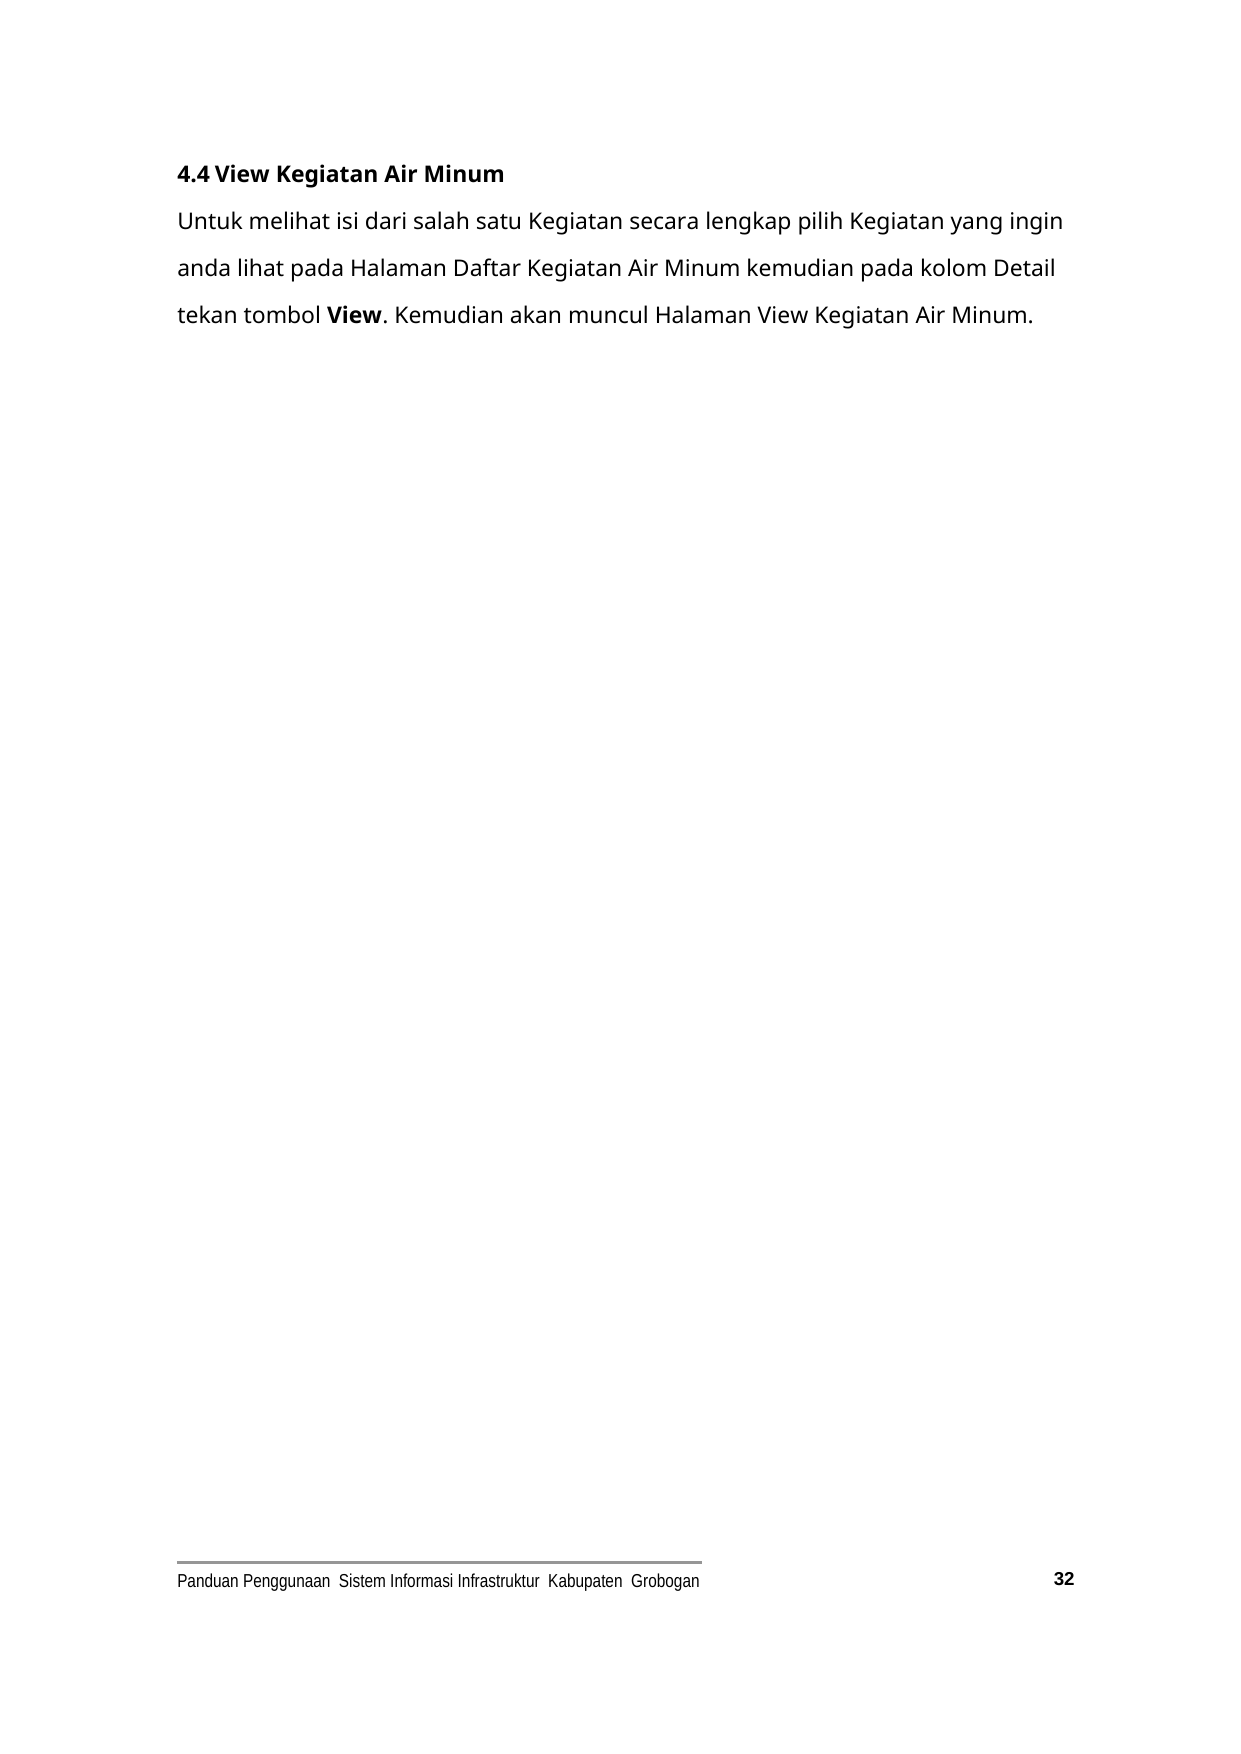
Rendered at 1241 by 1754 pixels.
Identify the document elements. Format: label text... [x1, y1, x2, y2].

subtitle View Kegiatan Air Minum [177, 158, 1093, 189]
text Untuk melihat isi dari salah satu Kegiatan secara lengkap pilih Kegiatan yang ingin anda lihat pada Halaman Daftar Kegiatan Air Minum kemudian pada kolom Detail tekan tombol View. Kemudian akan muncul Halaman View Kegiatan Air Minum. [177, 205, 1093, 330]
